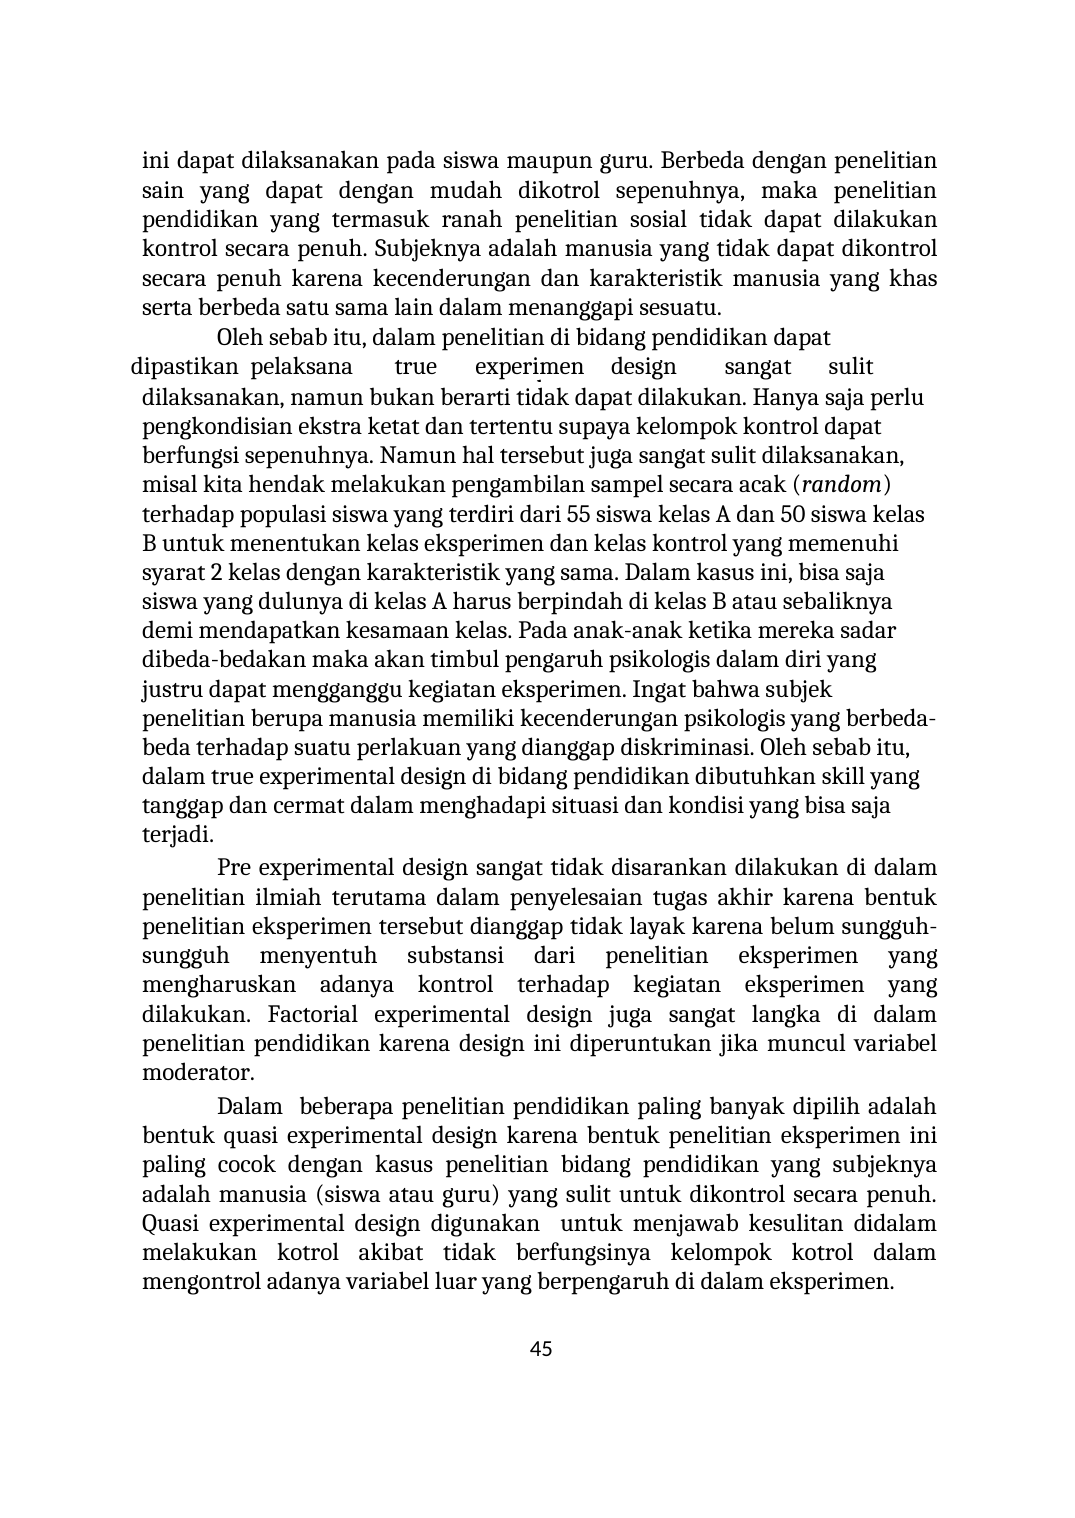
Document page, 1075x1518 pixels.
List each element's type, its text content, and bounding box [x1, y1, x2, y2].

text Pre experimental design sangat tidak disarankan dilakukan di dalam penelitian ilmiah terutama dalam penyelesaian tugas akhir karena bentuk penelitian eksperimen tersebut dianggap tidak layak karena belum sungguh-sungguh menyentuh substansi dari penelitian eksperimen yang mengharuskan adanya kontrol terhadap kegiatan eksperimen yang dilakukan. Factorial experimental design juga sangat langka di dalam penelitian pendidikan karena design ini diperuntukan jika muncul variabel moderator. [142, 853, 938, 1087]
table_header dipastikan [131, 353, 245, 382]
table_header true [359, 353, 473, 382]
text Dalam beberapa penelitian pendidikan paling banyak dipilih adalah bentuk quasi experimental design karena bentuk penelitian eksperimen ini paling cocok dengan kasus penelitian bidang pendidikan yang subjeknya adalah manusia (siswa atau guru) yang sulit untuk dikontrol secara penuh. Quasi experimental design digunakan untuk menjawab kesulitan didalam melakukan kotrol akibat tidak berfungsinya kelompok kotrol dalam mengontrol adanya variabel luar yang berpengaruh di dalam eksperimen. [142, 1092, 938, 1296]
text 45 [142, 1338, 940, 1361]
text ini dapat dilaksanakan pada siswa maupun guru. Berbeda dengan penelitian sain yang dapat dengan mudah dikotrol sepenuhnya, maka penelitian pendidikan yang termasuk ranah penelitian sosial tidak dapat dilakukan kontrol secara penuh. Subjeknya adalah manusia yang tidak dapat dikontrol secara penuh karena kecenderungan dan karakteristik manusia yang khas serta berbeda satu sama lain dalam menanggapi sesuatu. [142, 146, 938, 322]
table_header pelaksanaan [245, 353, 359, 382]
table_header sulit [815, 353, 929, 382]
text Oleh sebab itu, dalam penelitian di bidang pendidikan dapat [217, 326, 940, 351]
table_header design [587, 353, 701, 382]
table_header experimental [473, 353, 587, 382]
text dilaksanakan, namun bukan berarti tidak dapat dilakukan. Hanya saja perlu pengkondisian ekstra ketat dan tertentu supaya kelompok kontrol dapat berfungsi sepenuhnya. Namun hal tersebut juga sangat sulit dilaksanakan, misal kita hendak melakukan pengambilan sampel secara acak (random) terhadap populasi siswa yang terdiri dari 55 siswa kelas A dan 50 siswa kelas B untuk menentukan kelas eksperimen dan kelas kontrol yang memenuhi syarat 2 kelas dengan karakteristik yang sama. Dalam kasus ini, bisa saja siswa yang dulunya di kelas A harus berpindah di kelas B atau sebaliknya demi mendapatkan kesamaan kelas. Pada anak-anak ketika mereka sadar dibeda-bedakan maka akan timbul pengaruh psikologis dalam diri yang justru dapat mengganggu kegiatan eksperimen. Ingat bahwa subjek penelitian berupa manusia memiliki kecenderungan psikologis yang berbeda-beda terhadap suatu perlakuan yang dianggap diskriminasi. Oleh sebab itu, dalam true experimental design di bidang pendidikan dibutuhkan skill yang tanggap dan cermat dalam menghadapi situasi dan kondisi yang bisa saja terjadi. [142, 382, 940, 849]
table_header sangat [701, 353, 815, 382]
